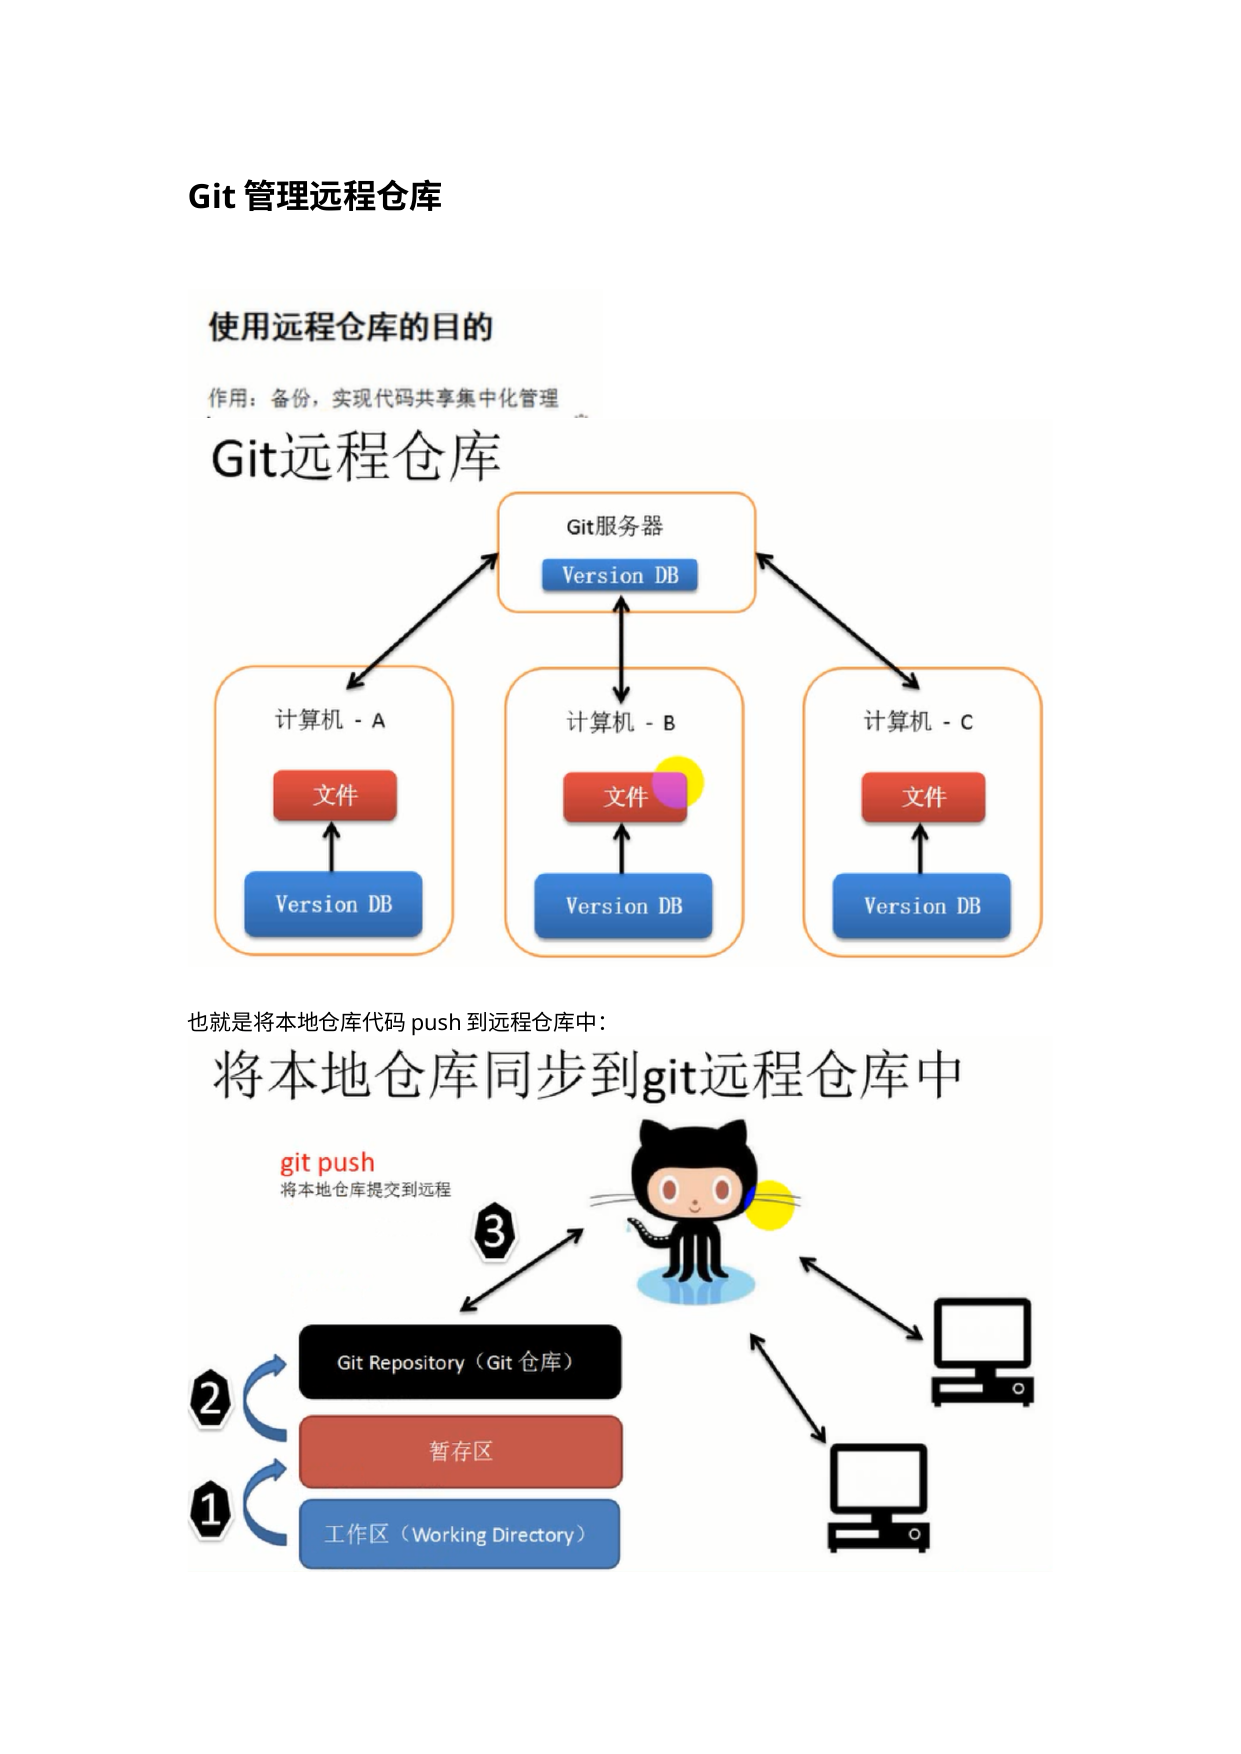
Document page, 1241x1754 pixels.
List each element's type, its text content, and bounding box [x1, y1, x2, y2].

text 也就是将本地仓库代码push到远程仓库中： [187, 1004, 1053, 1036]
picture [187, 419, 1053, 967]
subtitle Git管理远程仓库 [187, 162, 1053, 227]
picture [187, 1036, 1053, 1572]
picture [187, 289, 604, 418]
